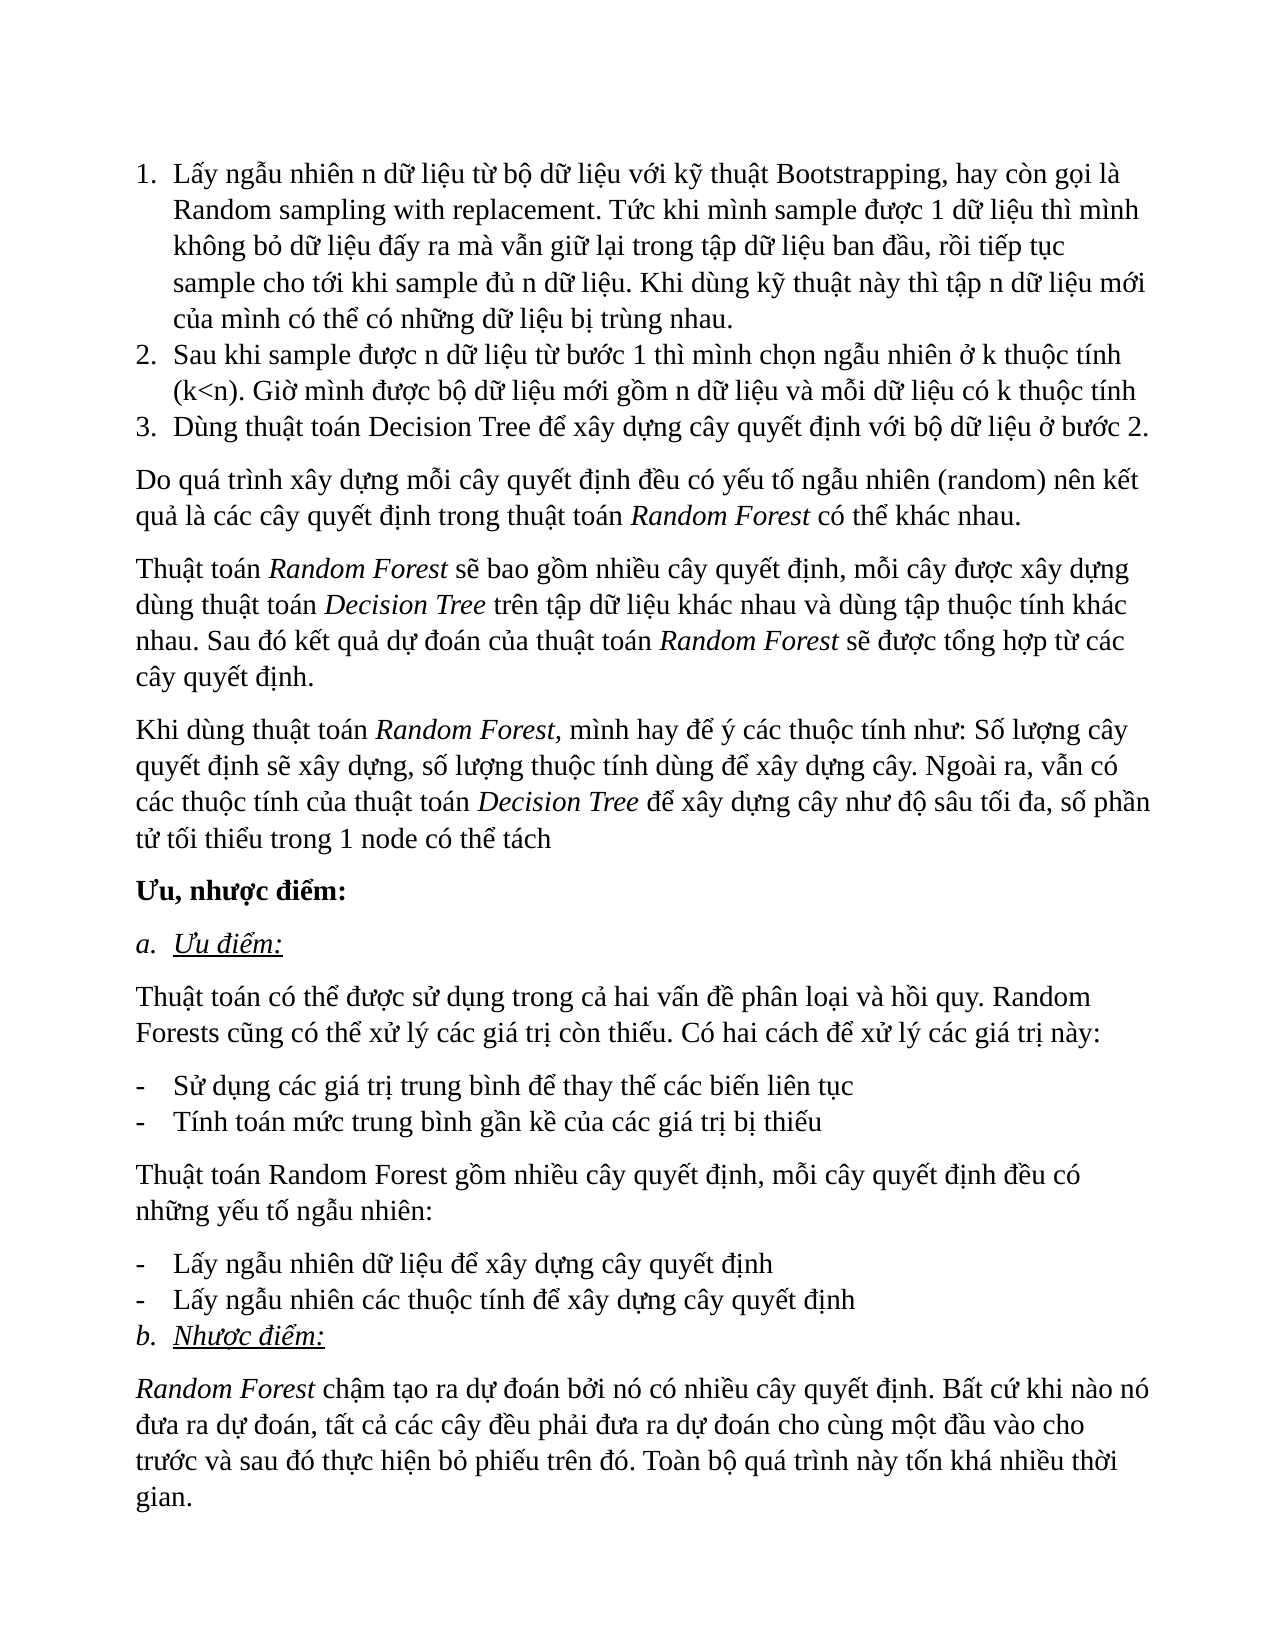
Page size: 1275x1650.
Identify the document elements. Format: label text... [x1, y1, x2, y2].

list Sử dụng các giá trị trung bình để thay thế các biến liên tục [135, 1068, 1152, 1102]
text Do quá trình xây dựng mỗi cây quyết định đều có yếu tố ngẫu nhiên (random) nên kết quả là các cây quyết định trong thuật toán Random Forest có thể khác nhau. [135, 462, 1152, 532]
list Lấy ngẫu nhiên n dữ liệu từ bộ dữ liệu với kỹ thuật Bootstrapping, hay còn gọi là Random sampling with replacement. Tức khi mình sample được 1 dữ liệu thì mình không bỏ dữ liệu đấy ra mà vẫn giữ lại trong tập dữ liệu ban đầu, rồi tiếp tục sample cho tới khi sample đủ n dữ liệu. Khi dùng kỹ thuật này thì tập n dữ liệu mới của mình có thể có những dữ liệu bị trùng nhau. [135, 156, 1152, 334]
text Thuật toán Random Forest sẽ bao gồm nhiều cây quyết định, mỗi cây được xây dựng dùng thuật toán Decision Tree trên tập dữ liệu khác nhau và dùng tập thuộc tính khác nhau. Sau đó kết quả dự đoán của thuật toán Random Forest sẽ được tổng hợp từ các cây quyết định. [135, 551, 1152, 693]
text Random Forest chậm tạo ra dự đoán bởi nó có nhiều cây quyết định. Bất cứ khi nào nó đưa ra dự đoán, tất cả các cây đều phải đưa ra dự đoán cho cùng một đầu vào cho trước và sau đó thực hiện bỏ phiếu trên đó. Toàn bộ quá trình này tốn khá nhiều thời gian. [135, 1371, 1152, 1513]
list Dùng thuật toán Decision Tree để xây dựng cây quyết định với bộ dữ liệu ở bước 2. [135, 409, 1152, 443]
text Thuật toán có thể được sử dụng trong cả hai vấn đề phân loại và hồi quy. Random Forests cũng có thể xử lý các giá trị còn thiếu. Có hai cách để xử lý các giá trị này: [135, 979, 1152, 1049]
text Thuật toán Random Forest gồm nhiều cây quyết định, mỗi cây quyết định đều có những yếu tố ngẫu nhiên: [135, 1157, 1152, 1227]
list Lấy ngẫu nhiên các thuộc tính để xây dựng cây quyết định [135, 1282, 1152, 1316]
list Sau khi sample được n dữ liệu từ bước 1 thì mình chọn ngẫu nhiên ở k thuộc tính (k<n). Giờ mình được bộ dữ liệu mới gồm n dữ liệu và mỗi dữ liệu có k thuộc tính [135, 337, 1152, 407]
text Ưu, nhược điểm: [135, 873, 1152, 907]
list Tính toán mức trung bình gần kề của các giá trị bị thiếu [135, 1104, 1152, 1138]
list Nhược điểm: [135, 1318, 1152, 1352]
list Ưu điểm: [135, 926, 1152, 960]
list Lấy ngẫu nhiên dữ liệu để xây dựng cây quyết định [135, 1246, 1152, 1279]
text Khi dùng thuật toán Random Forest, mình hay để ý các thuộc tính như: Số lượng cây quyết định sẽ xây dựng, số lượng thuộc tính dùng để xây dựng cây. Ngoài ra, vẫn có các thuộc tính của thuật toán Decision Tree để xây dựng cây như độ sâu tối đa, số phần tử tối thiểu trong 1 node có thể tách [135, 712, 1152, 854]
